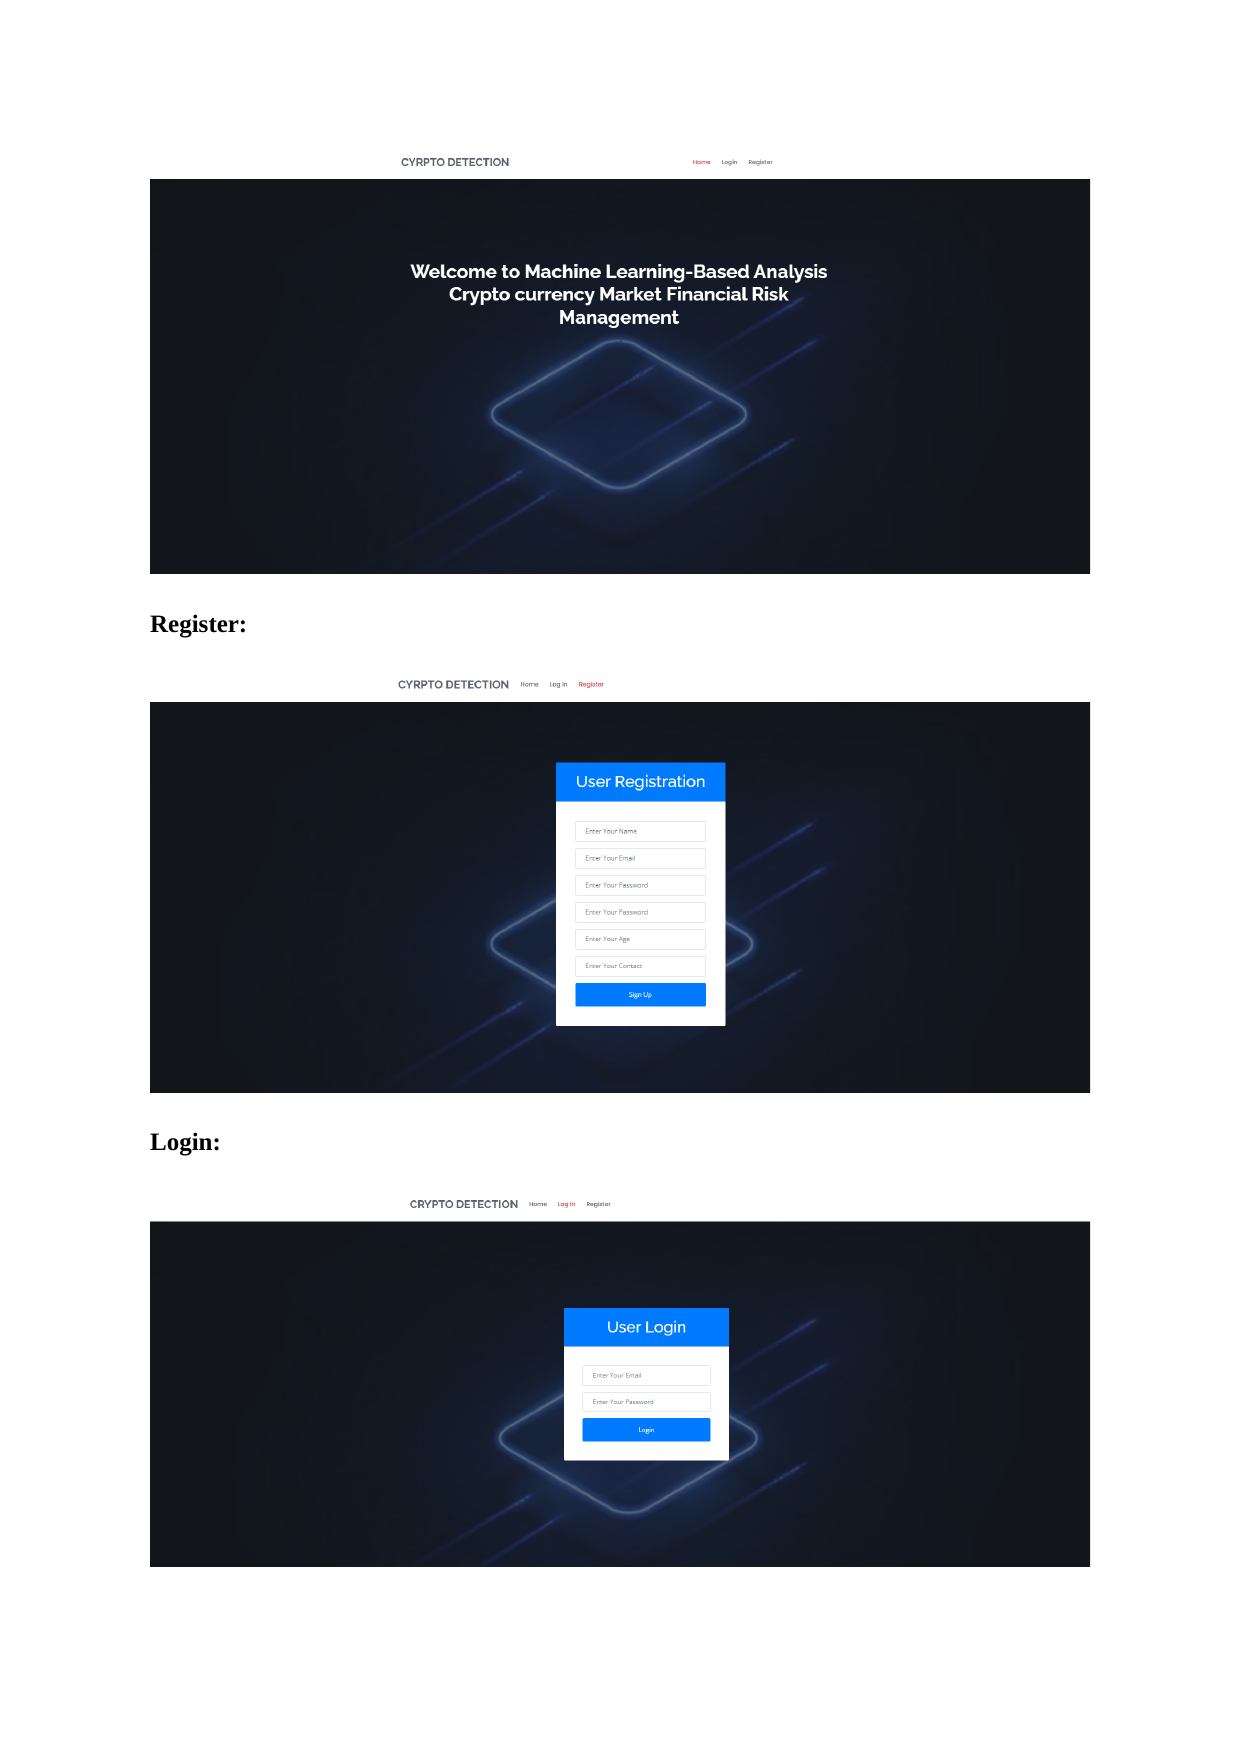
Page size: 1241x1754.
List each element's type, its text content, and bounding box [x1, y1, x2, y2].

picture [150, 150, 1091, 574]
text Login: [150, 1127, 1090, 1156]
picture [150, 672, 1091, 1093]
picture [150, 1191, 1091, 1567]
text Register: [150, 609, 1090, 638]
